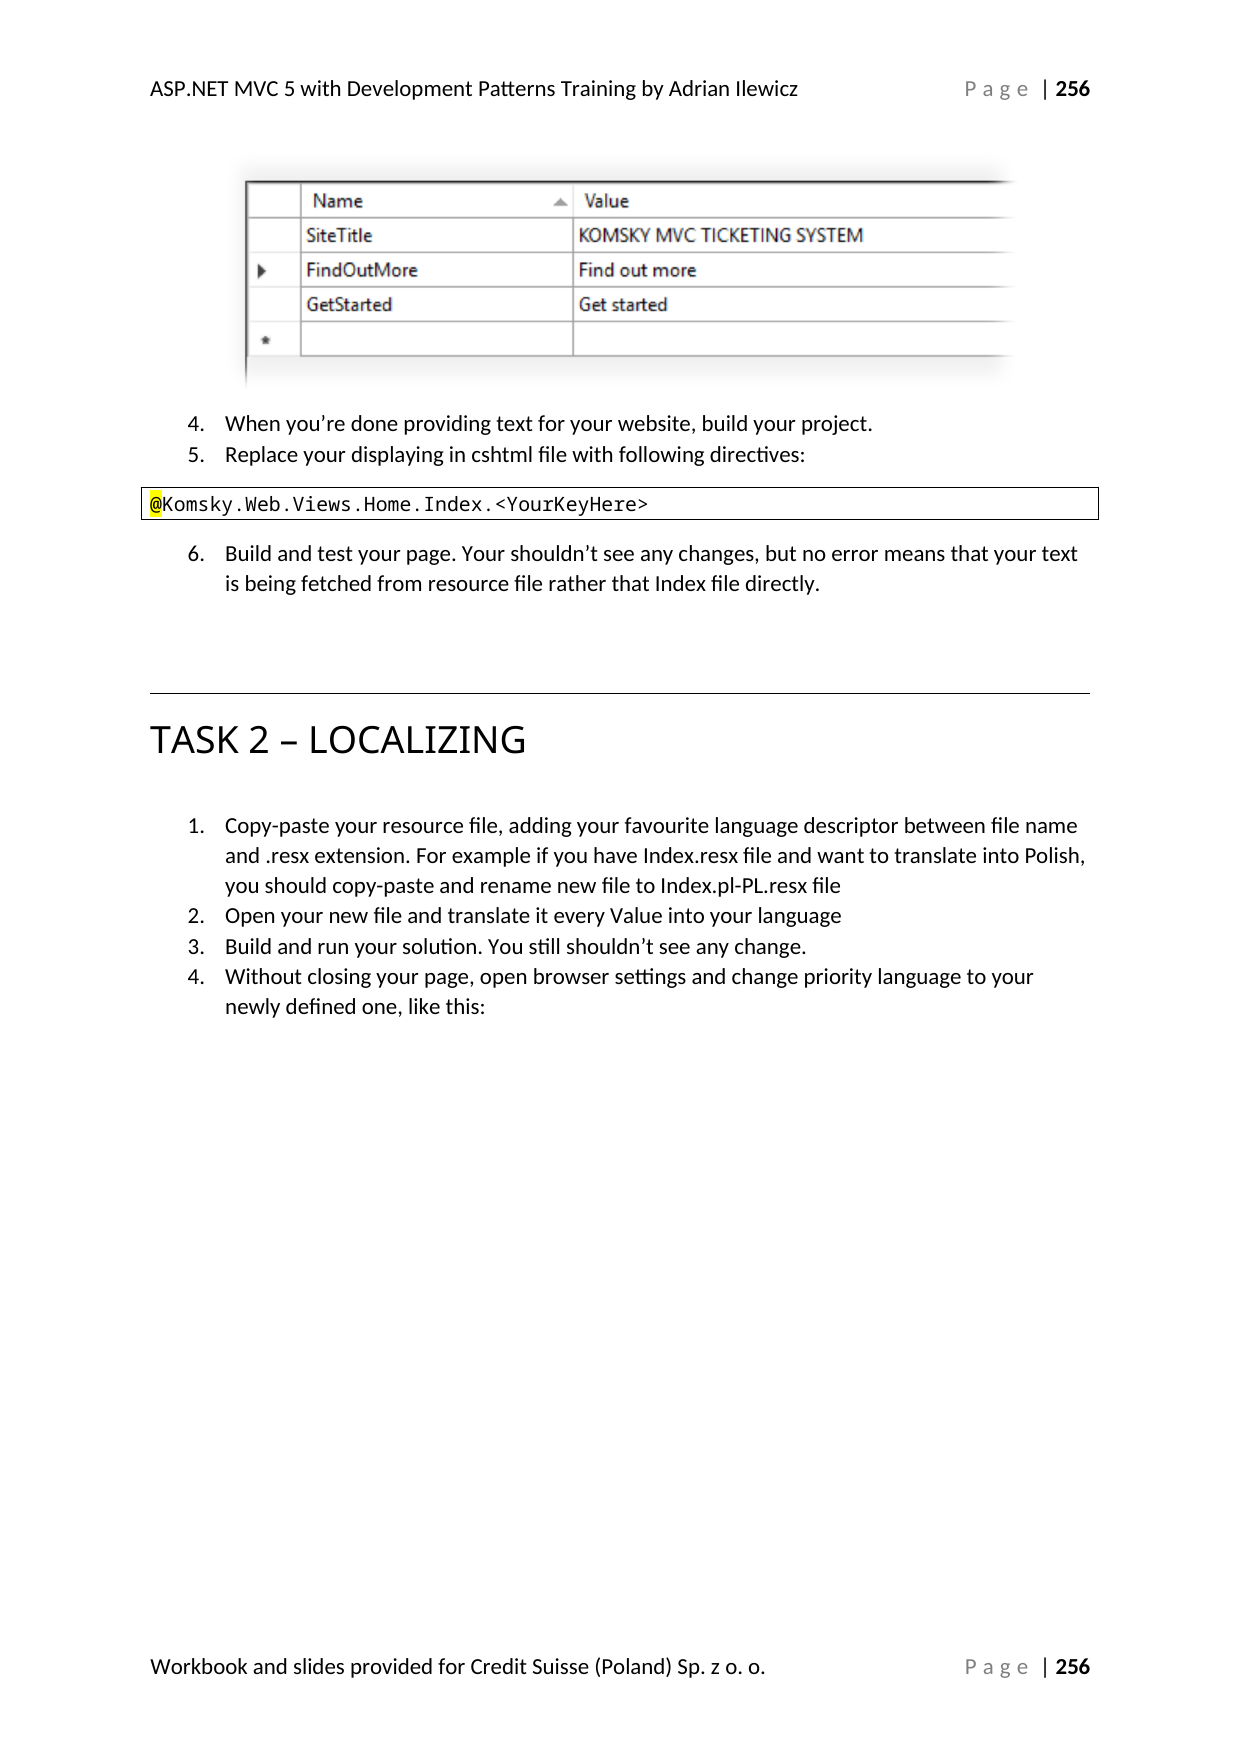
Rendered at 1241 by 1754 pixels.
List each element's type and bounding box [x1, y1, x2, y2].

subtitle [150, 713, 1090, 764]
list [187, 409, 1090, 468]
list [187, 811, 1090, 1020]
picture [251, 177, 991, 363]
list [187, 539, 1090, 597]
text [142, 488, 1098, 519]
